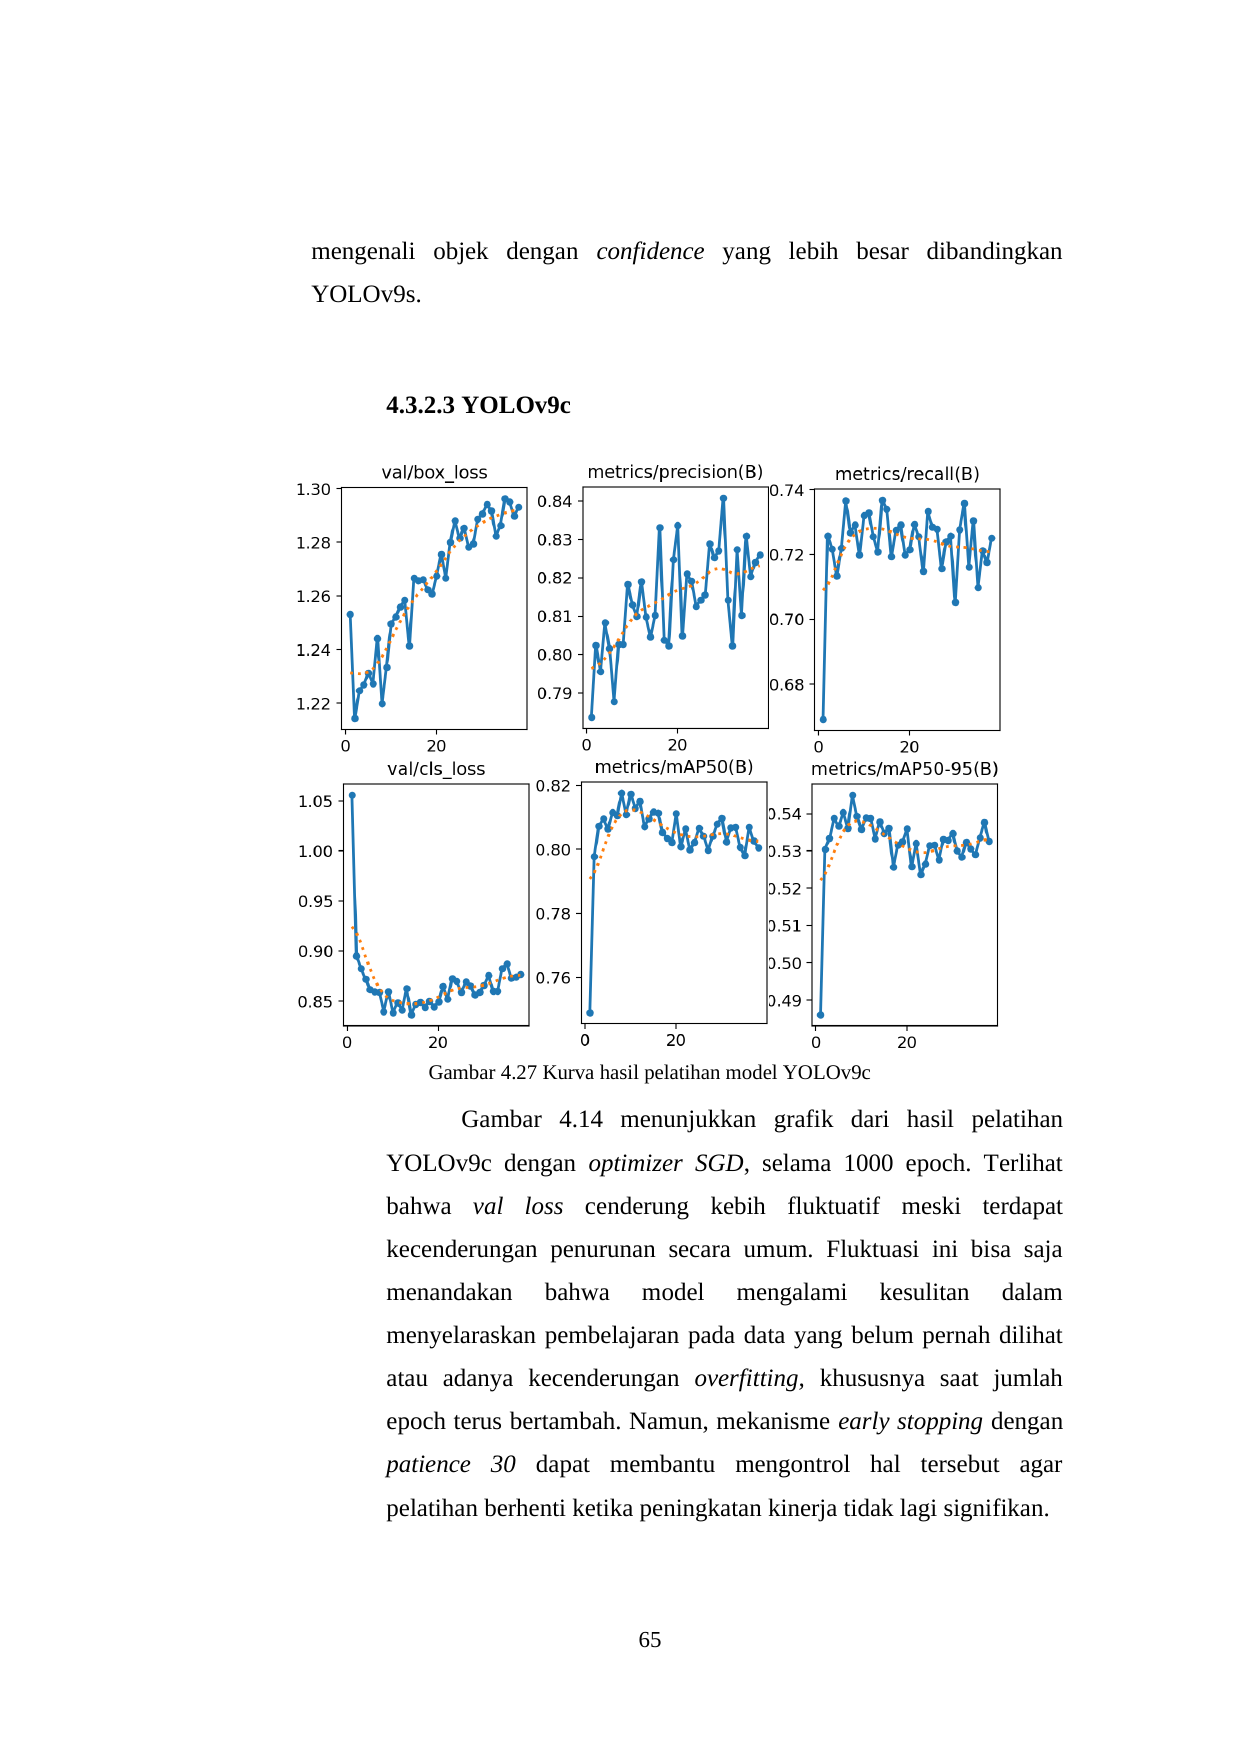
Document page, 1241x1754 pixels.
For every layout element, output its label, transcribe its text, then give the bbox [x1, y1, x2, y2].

text Gambar .14 Kurva hasil pelatihan model YOLOv9c [236, 1060, 1063, 1084]
picture [294, 462, 1006, 1056]
text Gambar 4.14 menunjukkan grafik dari hasil pelatihan YOLOv9c dengan optimizer SGD, selama 1000 epoch. Terlihat bahwa val loss cenderung kebih fluktuatif meski terdapat kecenderungan penurunan secara umum. Fluktuasi ini bisa saja menandakan bahwa model mengalami kesulitan dalam menyelaraskan pembelajaran pada data yang belum pernah dilihat atau adanya kecenderungan overfitting, khususnya saat jumlah epoch terus bertambah. Namun, mekanisme early stopping dengan patience 30 dapat membantu mengontrol hal tersebut agar pelatihan berhenti ketika peningkatan kinerja tidak lagi signifikan. [386, 1104, 1063, 1521]
subtitle 4.3.2.3 YOLOv9c [386, 391, 1063, 419]
